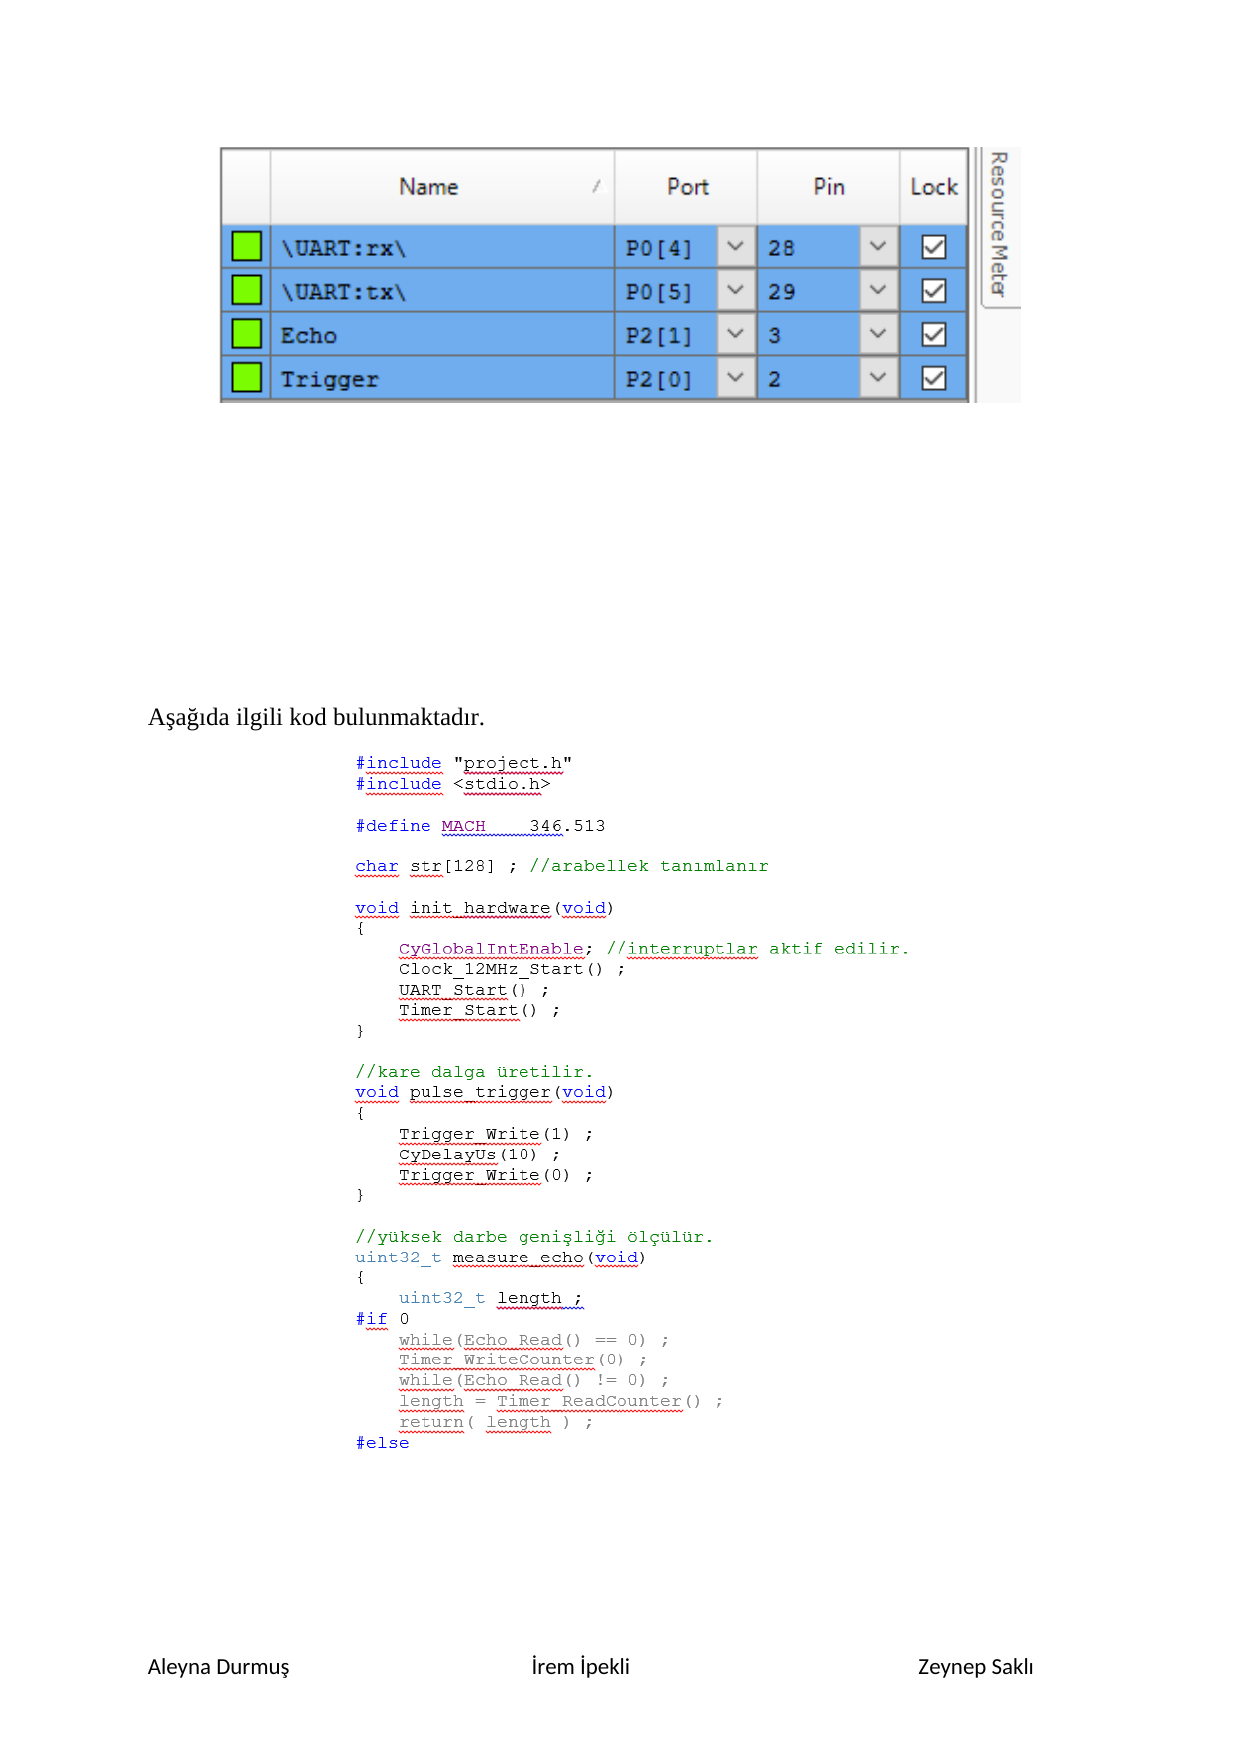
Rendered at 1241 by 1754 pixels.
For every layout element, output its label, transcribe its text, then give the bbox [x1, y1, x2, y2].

picture [327, 750, 913, 1461]
picture [219, 147, 1021, 403]
text Aşağıda ilgili kod bulunmaktadır. [148, 702, 1093, 731]
